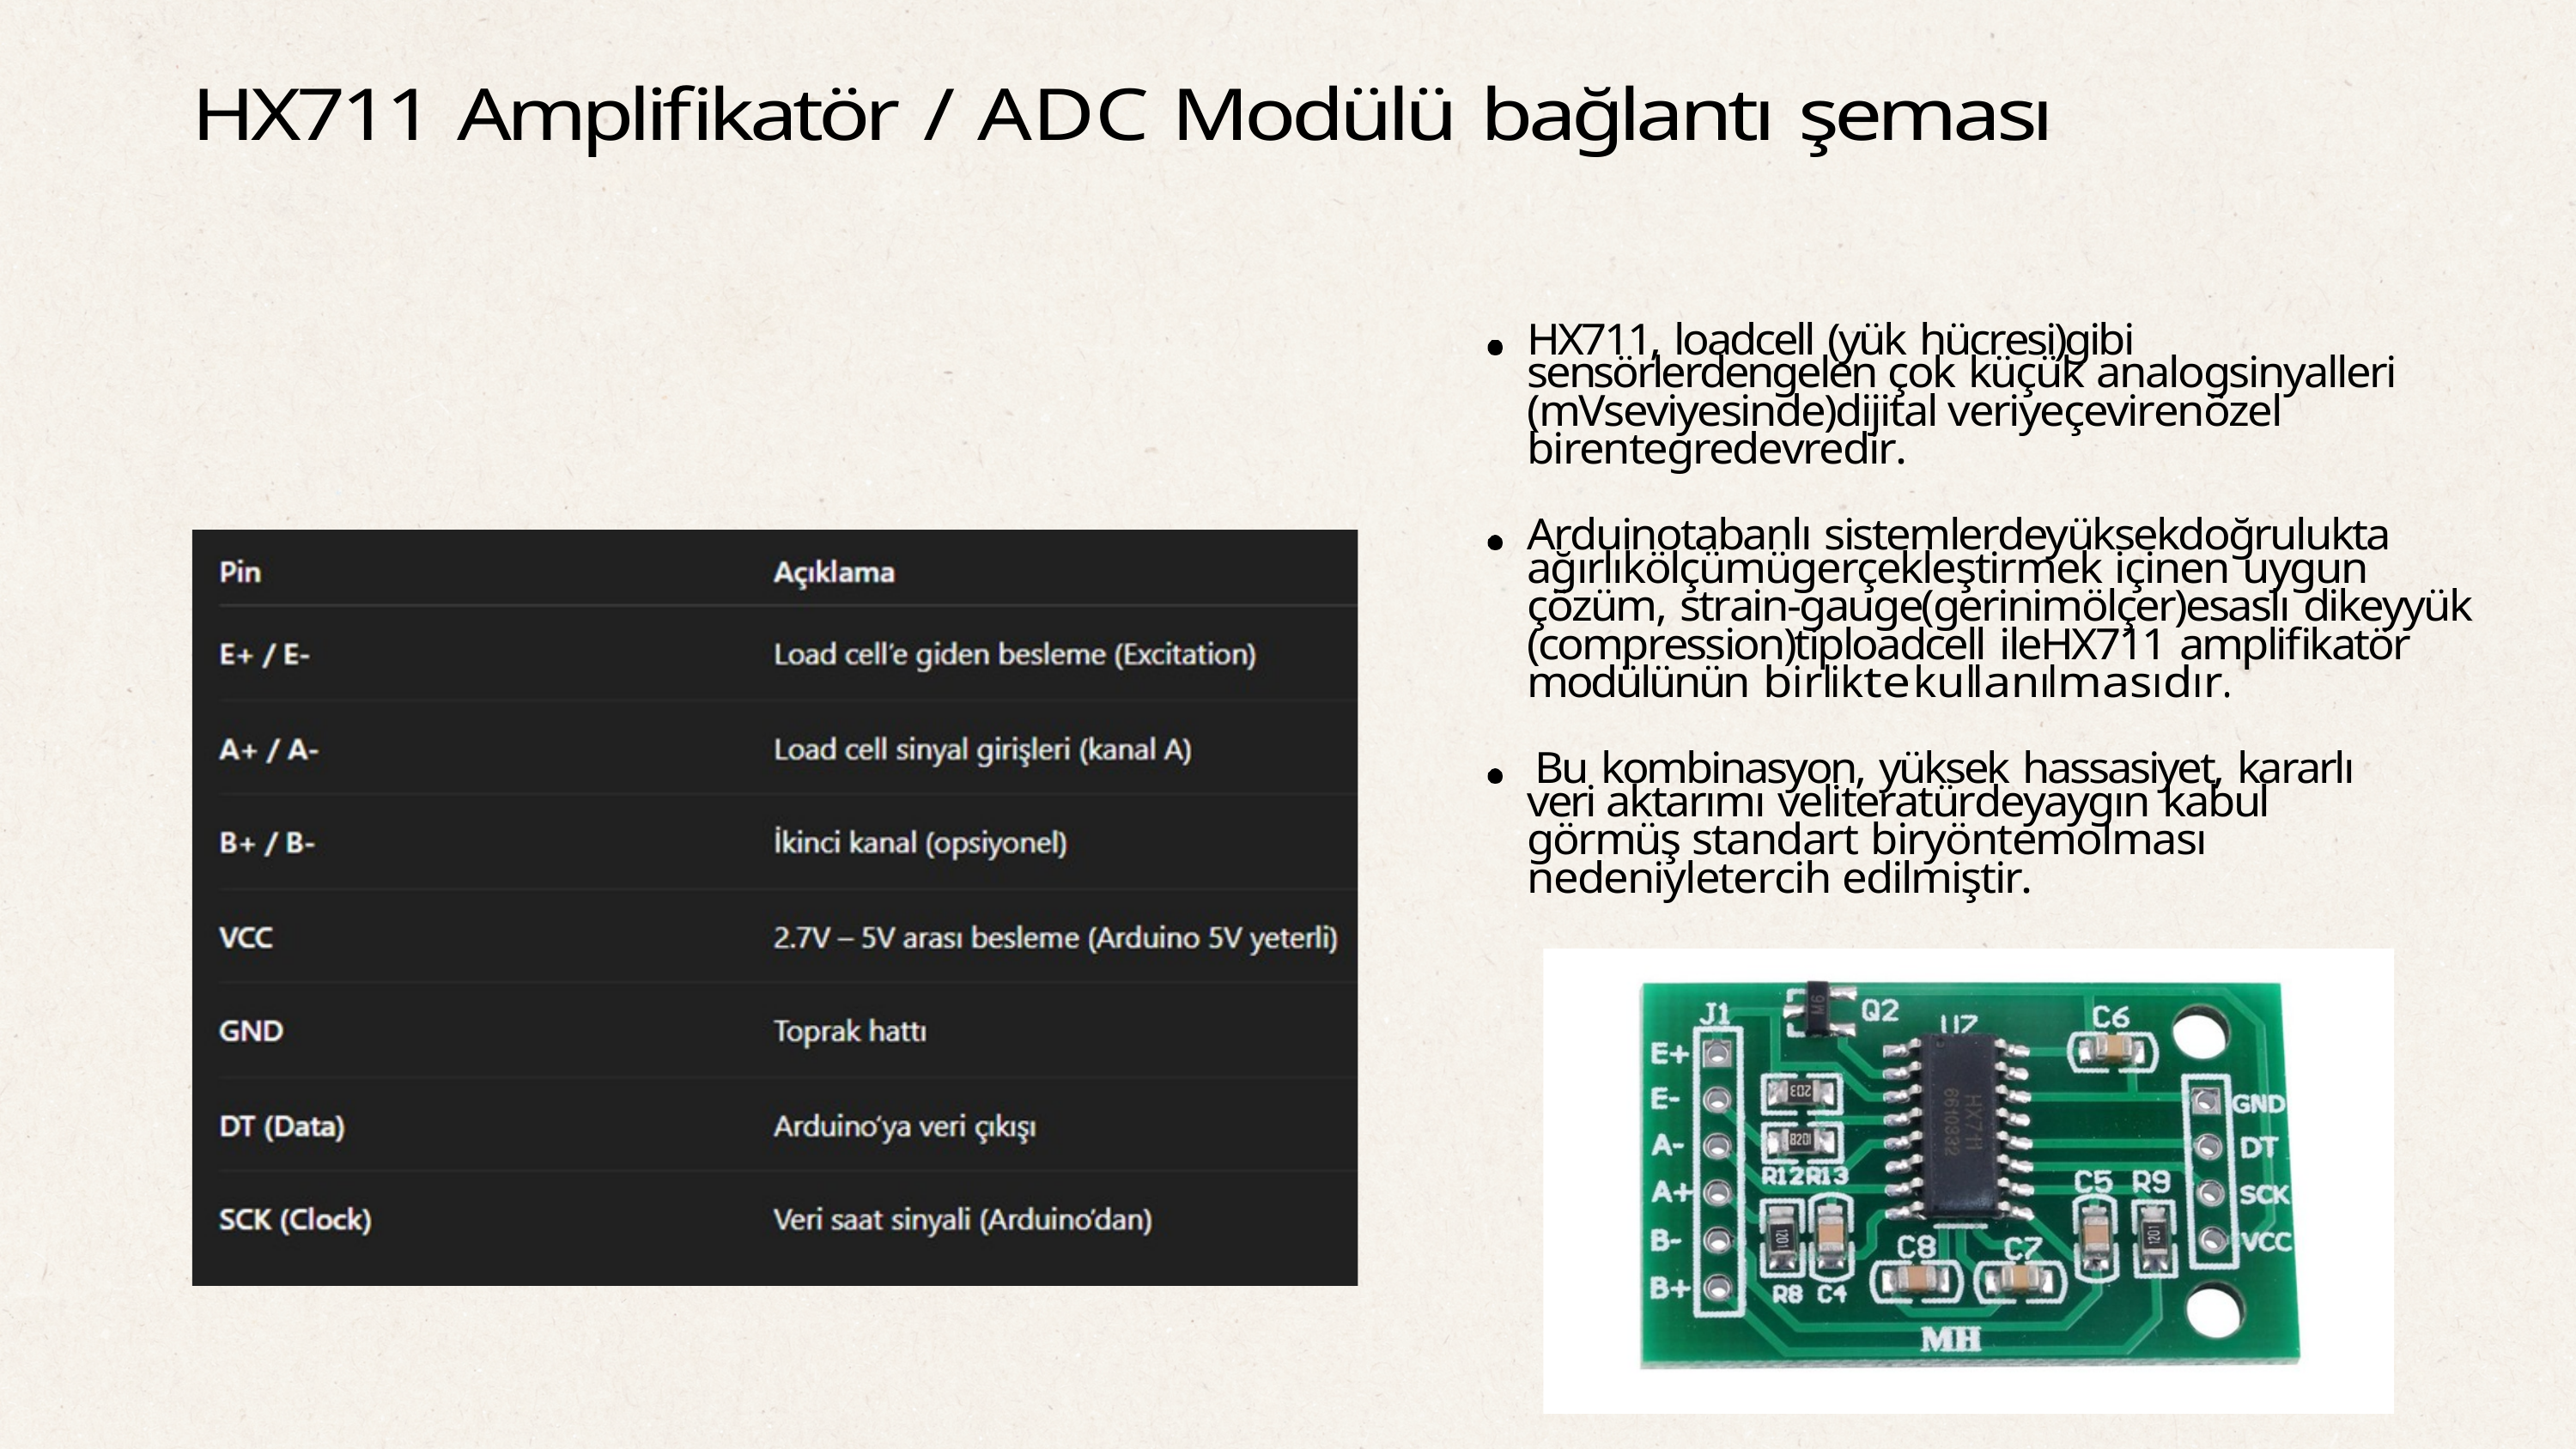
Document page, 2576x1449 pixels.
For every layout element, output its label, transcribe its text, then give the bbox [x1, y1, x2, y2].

subtitle HX711 Amplifikatör / ADC Modülü bağlantı şeması [192, 64, 2576, 161]
text Arduinotabanlı sistemlerdeyüksekdoğrulukta ağırlıkölçümügerçekleştirmek içinen uygun çözüm, strain-gauge(gerinimölçer)esaslı dikeyyük (compression)tiploadcell ileHX711 amplifikatör modülünün birliktekullanılmasıdır. [1488, 519, 2494, 710]
text HX711, loadcell (yük hücresi)gibi sensörlerdengelen çok küçük analogsinyalleri (mVseviyesinde)dijital veriyeçevirenözel birentegredevredir. [1488, 324, 2493, 476]
text Bu kombinasyon, yüksek hassasiyet, kararlı veri aktarımı veliteratürdeyaygın kabul görmüş standart biryöntemolması nedeniyletercih edilmiştir. [1488, 753, 2406, 906]
picture [0, 0, 2576, 1449]
